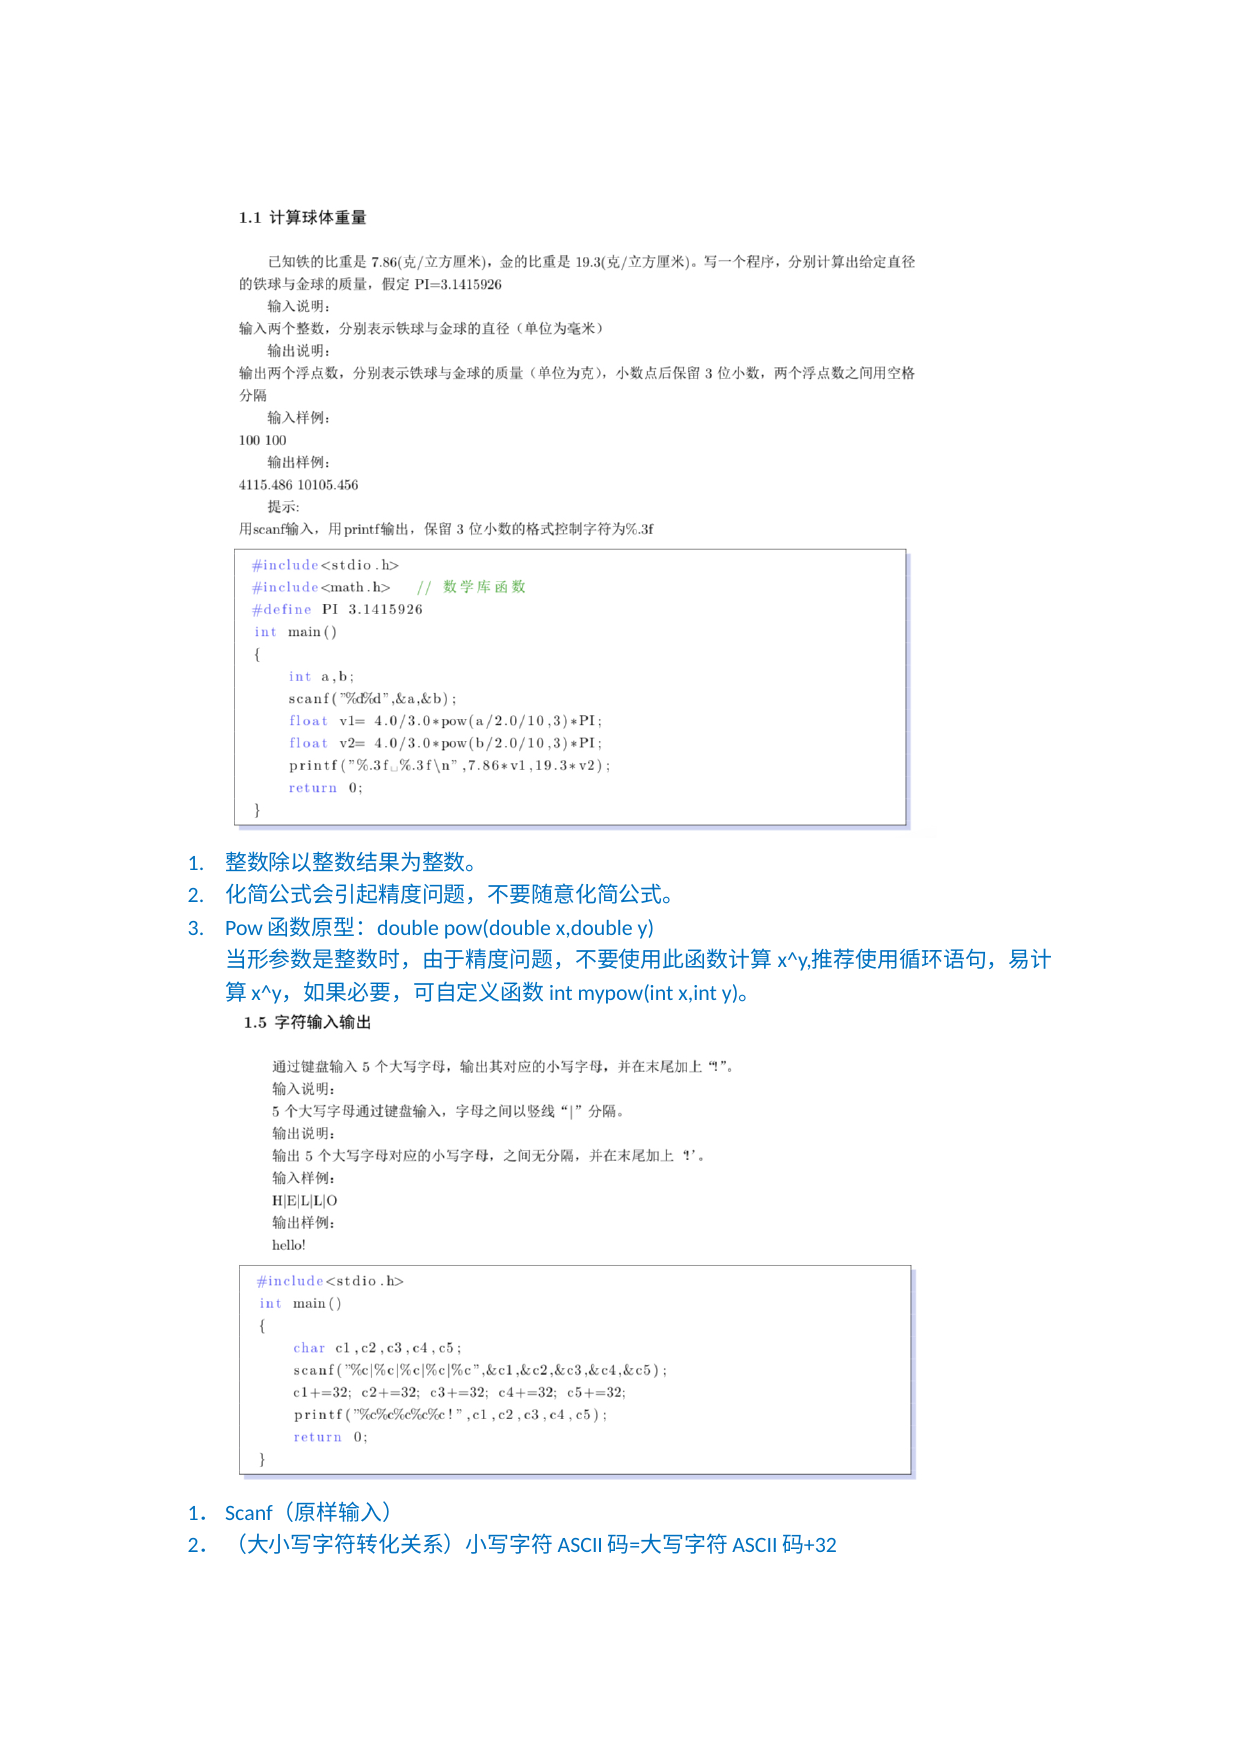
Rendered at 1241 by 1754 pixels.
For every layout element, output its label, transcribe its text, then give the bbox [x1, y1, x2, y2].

picture [187, 1007, 970, 1492]
list 化简公式会引起精度问题，不要随意化简公式。 [187, 877, 1053, 909]
picture [187, 162, 937, 838]
list 当形参数是整数时，由于精度问题，不要使用此函数计算x^y,推荐使用循环语句，易计算x^y，如果必要，可自定义函数 int mypow(int x,int y)。 [225, 942, 1053, 1007]
list 整数除以整数结果为整数。 [187, 844, 1053, 877]
list Scanf（原样输入） [187, 1494, 1053, 1527]
list （大小写字符转化关系）小写字符ASCII码=大写字符ASCII码+32 [187, 1527, 1053, 1559]
list Pow函数原型：double pow(double x,double y) [187, 909, 1053, 942]
